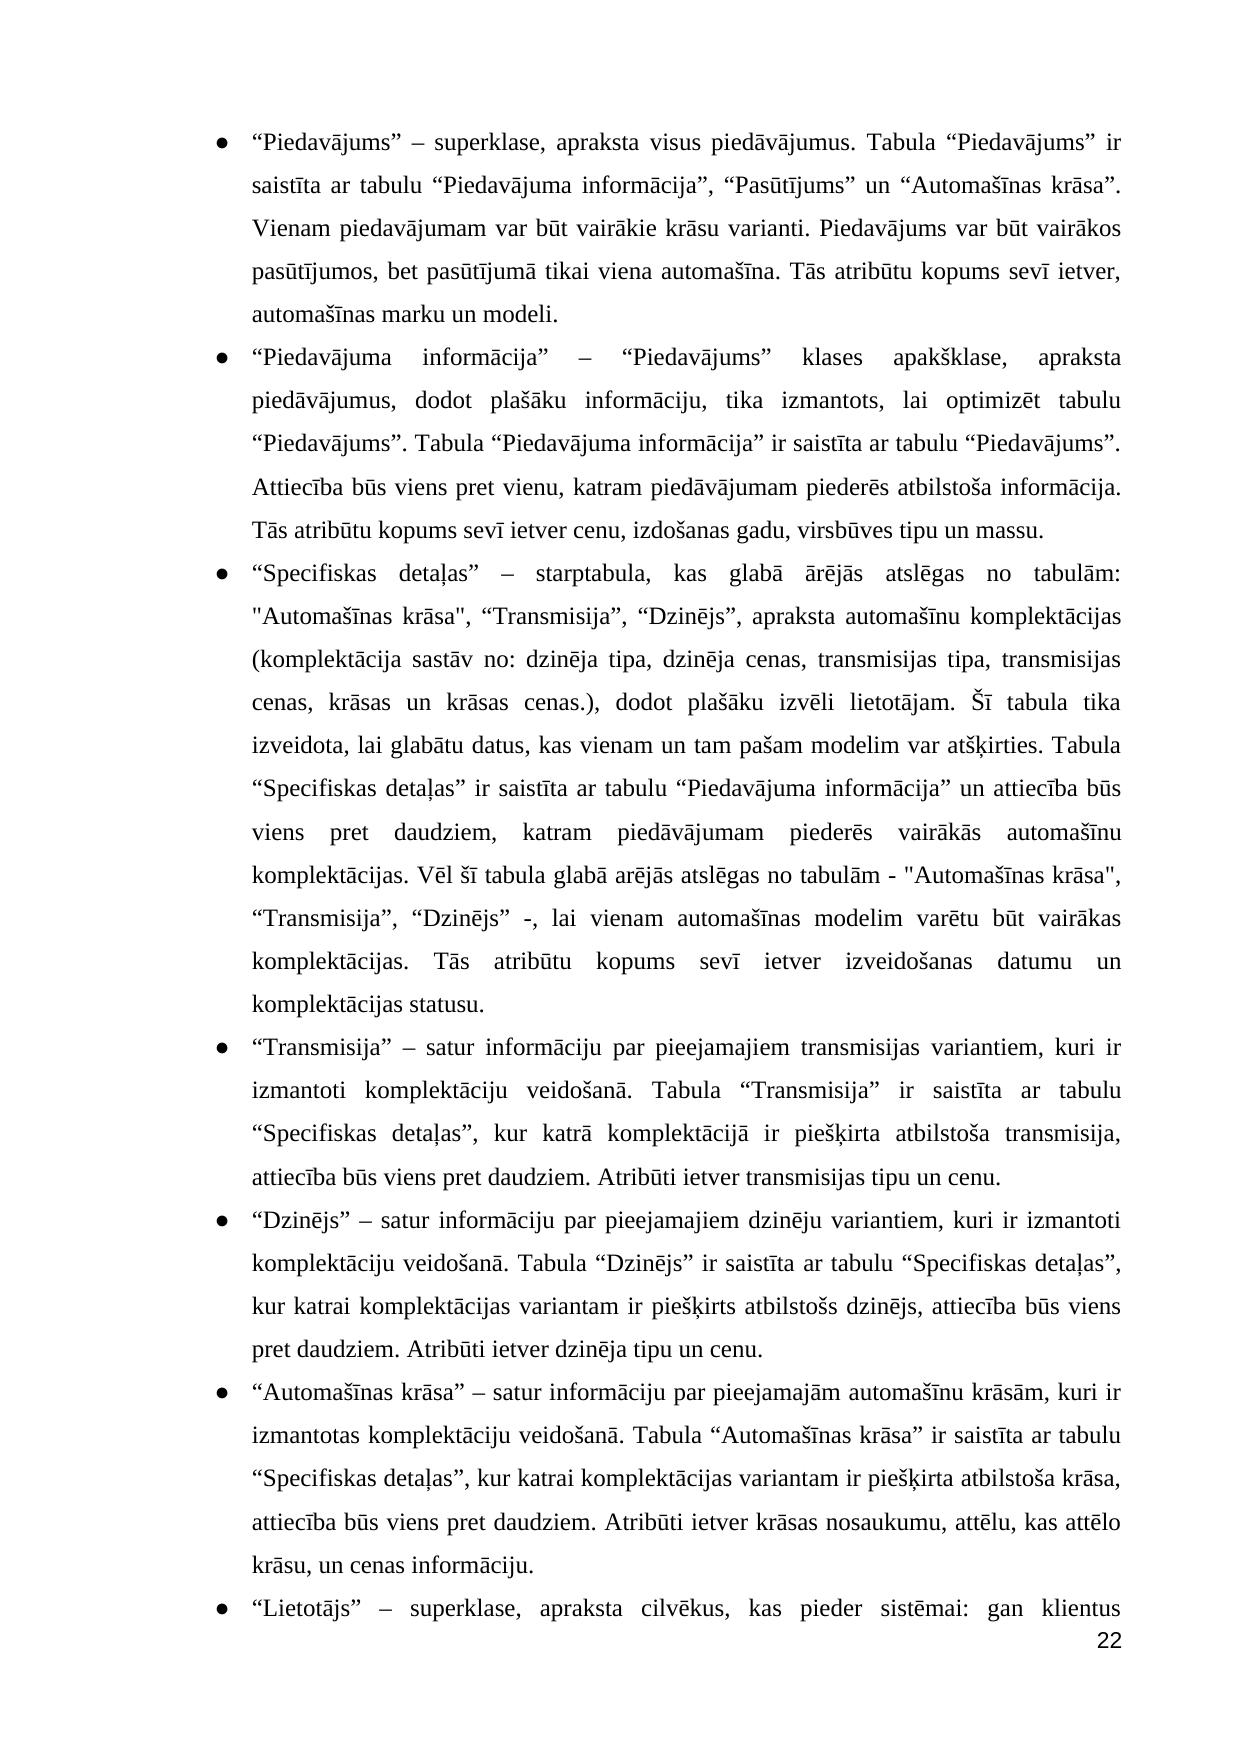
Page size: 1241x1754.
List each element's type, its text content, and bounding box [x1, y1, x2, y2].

list “Automašīnas krāsa” – satur informāciju par pieejamajām automašīnu krāsām, kuri ir izmantotas komplektāciju veidošanā. Tabula “Automašīnas krāsa” ir saistīta ar tabulu “Specifiskas detaļas”, kur katrai komplektācijas variantam ir piešķirta atbilstoša krāsa, attiecība būs viens pret daudziem. Atribūti ietver krāsas nosaukumu, attēlu, kas attēlo krāsu, un cenas informāciju. [214, 1377, 1122, 1578]
list “Piedavājuma informācija” – “Piedavājums” klases apakšklase, apraksta piedāvājumus, dodot plašāku informāciju, tika izmantots, lai optimizēt tabulu “Piedavājums”. Tabula “Piedavājuma informācija” ir saistīta ar tabulu “Piedavājums”. Attiecība būs viens pret vienu, katram piedāvājumam piederēs atbilstoša informācija. Tās atribūtu kopums sevī ietver cenu, izdošanas gadu, virsbūves tipu un massu. [214, 342, 1122, 543]
list “Piedavājums” – superklase, apraksta visus piedāvājumus. Tabula “Piedavājums” ir saistīta ar tabulu “Piedavājuma informācija”, “Pasūtījums” un “Automašīnas krāsa”. Vienam piedavājumam var būt vairākie krāsu varianti. Piedavājums var būt vairākos pasūtījumos, bet pasūtījumā tikai viena automašīna. Tās atribūtu kopums sevī ietver, automašīnas marku un modeli. [214, 127, 1122, 328]
list “Transmisija” – satur informāciju par pieejamajiem transmisijas variantiem, kuri ir izmantoti komplektāciju veidošanā. Tabula “Transmisija” ir saistīta ar tabulu “Specifiskas detaļas”, kur katrā komplektācijā ir piešķirta atbilstoša transmisija, attiecība būs viens pret daudziem. Atribūti ietver transmisijas tipu un cenu. [214, 1032, 1122, 1190]
list “Specifiskas detaļas” – starptabula, kas glabā ārējās atslēgas no tabulām: "Automašīnas krāsa", “Transmisija”, “Dzinējs”, apraksta automašīnu komplektācijas (komplektācija sastāv no: dzinēja tipa, dzinēja cenas, transmisijas tipa, transmisijas cenas, krāsas un krāsas cenas.), dodot plašāku izvēli lietotājam. Šī tabula tika izveidota, lai glabātu datus, kas vienam un tam pašam modelim var atšķirties. Tabula “Specifiskas detaļas” ir saistīta ar tabulu “Piedavājuma informācija” un attiecība būs viens pret daudziem, katram piedāvājumam piederēs vairākās automašīnu komplektācijas. Vēl šī tabula glabā arējās atslēgas no tabulām - "Automašīnas krāsa", “Transmisija”, “Dzinējs” -, lai vienam automašīnas modelim varētu būt vairākas komplektācijas. Tās atribūtu kopums sevī ietver izveidošanas datumu un komplektācijas statusu. [214, 558, 1122, 1018]
list “Dzinējs” – satur informāciju par pieejamajiem dzinēju variantiem, kuri ir izmantoti komplektāciju veidošanā. Tabula “Dzinējs” ir saistīta ar tabulu “Specifiskas detaļas”, kur katrai komplektācijas variantam ir piešķirts atbilstošs dzinējs, attiecība būs viens pret daudziem. Atribūti ietver dzinēja tipu un cenu. [214, 1205, 1122, 1363]
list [214, 1593, 1122, 1622]
